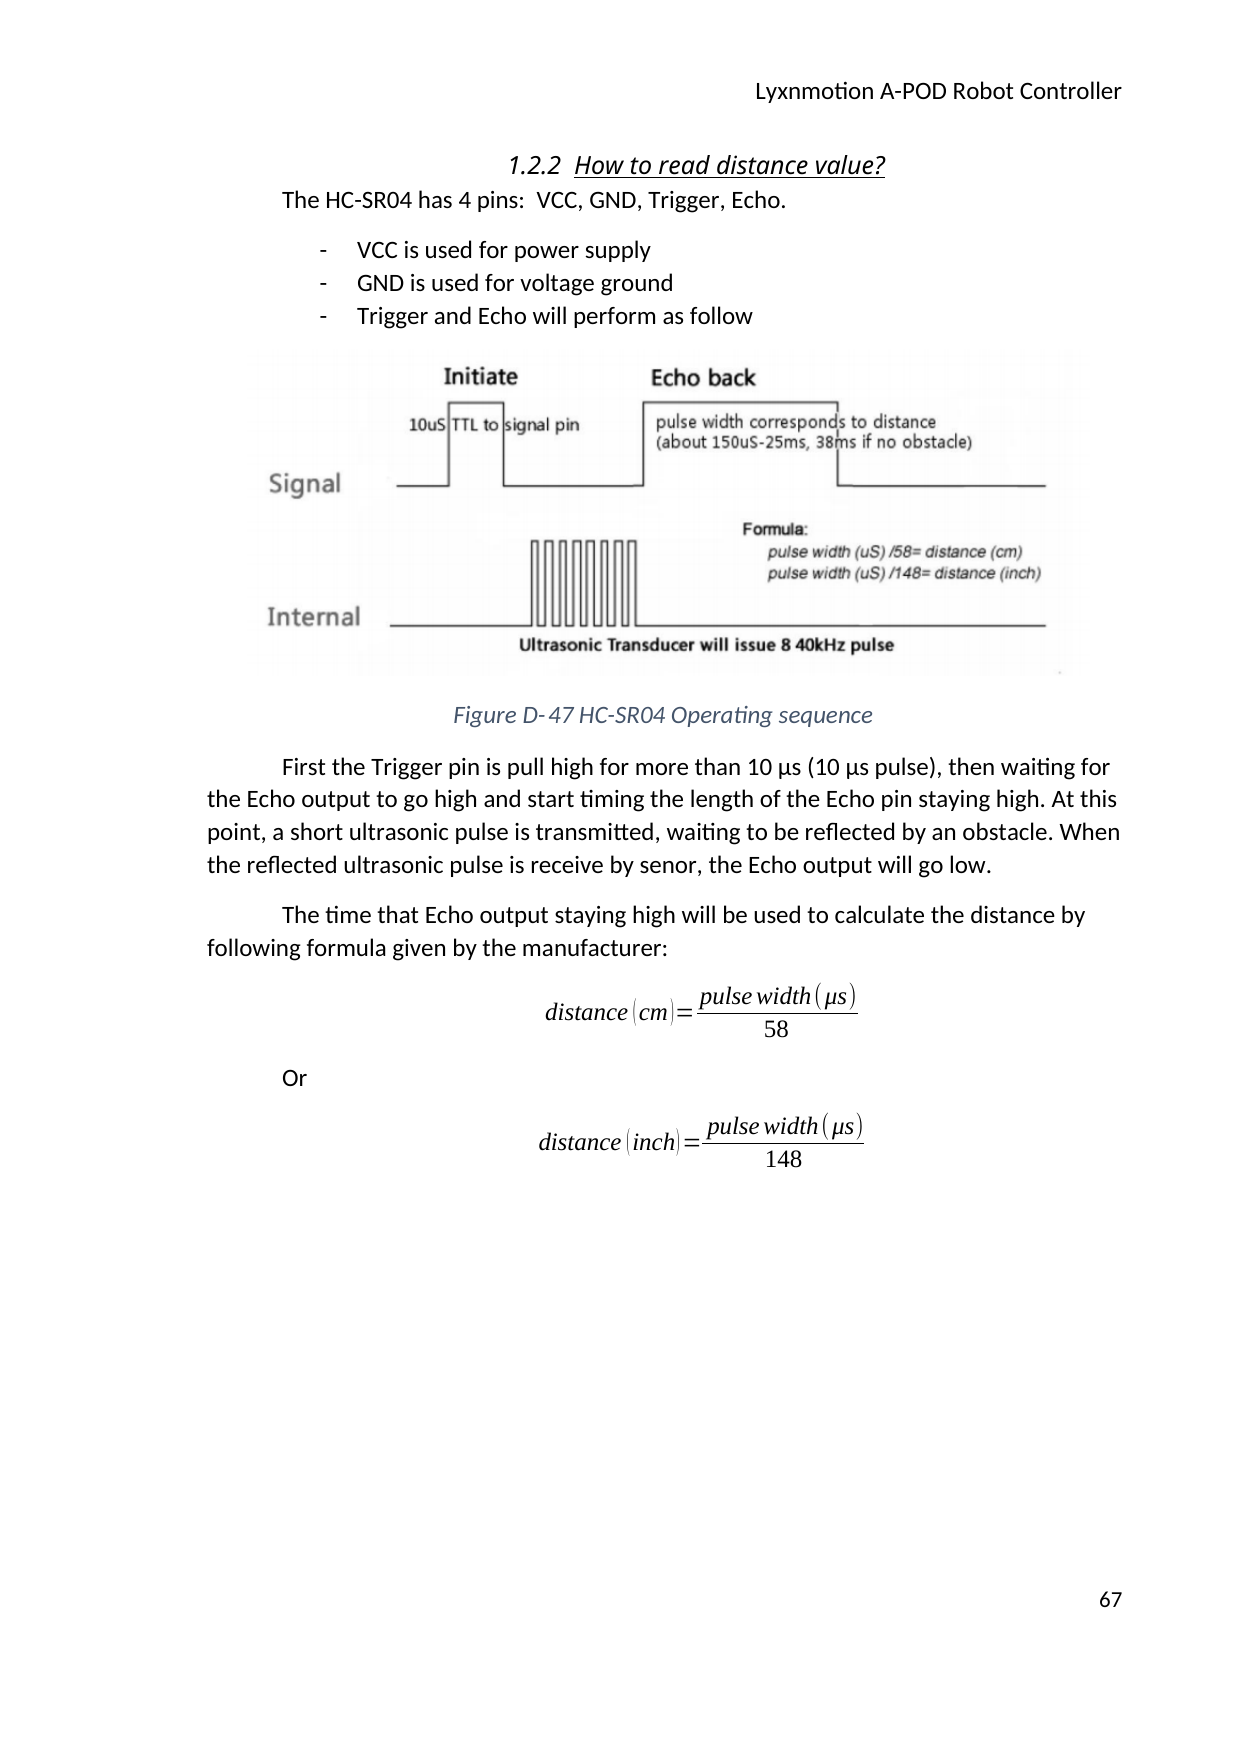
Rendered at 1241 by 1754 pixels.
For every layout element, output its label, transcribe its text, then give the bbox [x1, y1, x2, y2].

text The time that Echo output staying high will be used to calculate the distance by following formula given by the manufacturer: [207, 899, 1122, 962]
list Trigger and Echo will perform as follow [319, 300, 1122, 330]
text First the Trigger pin is pull high for more than 10 µs (10 µs pulse), then waiting for the Echo output to go high and start timing the length of the Echo pin staying high. At this point, a short ultrasonic pulse is transmitted, waiting to be reflected by an obstacle. When the reflected ultrasonic pulse is receive by senor, the Echo output will go low. [207, 751, 1122, 880]
subtitle How to read distance value? [507, 148, 1122, 182]
list VCC is used for power supply [319, 234, 1122, 264]
text Or [207, 1062, 1122, 1092]
text The HC-SR04 has 4 pins: VCC, GND, Trigger, Echo. [207, 184, 1122, 215]
picture [206, 349, 1123, 681]
list GND is used for voltage ground [319, 267, 1122, 297]
